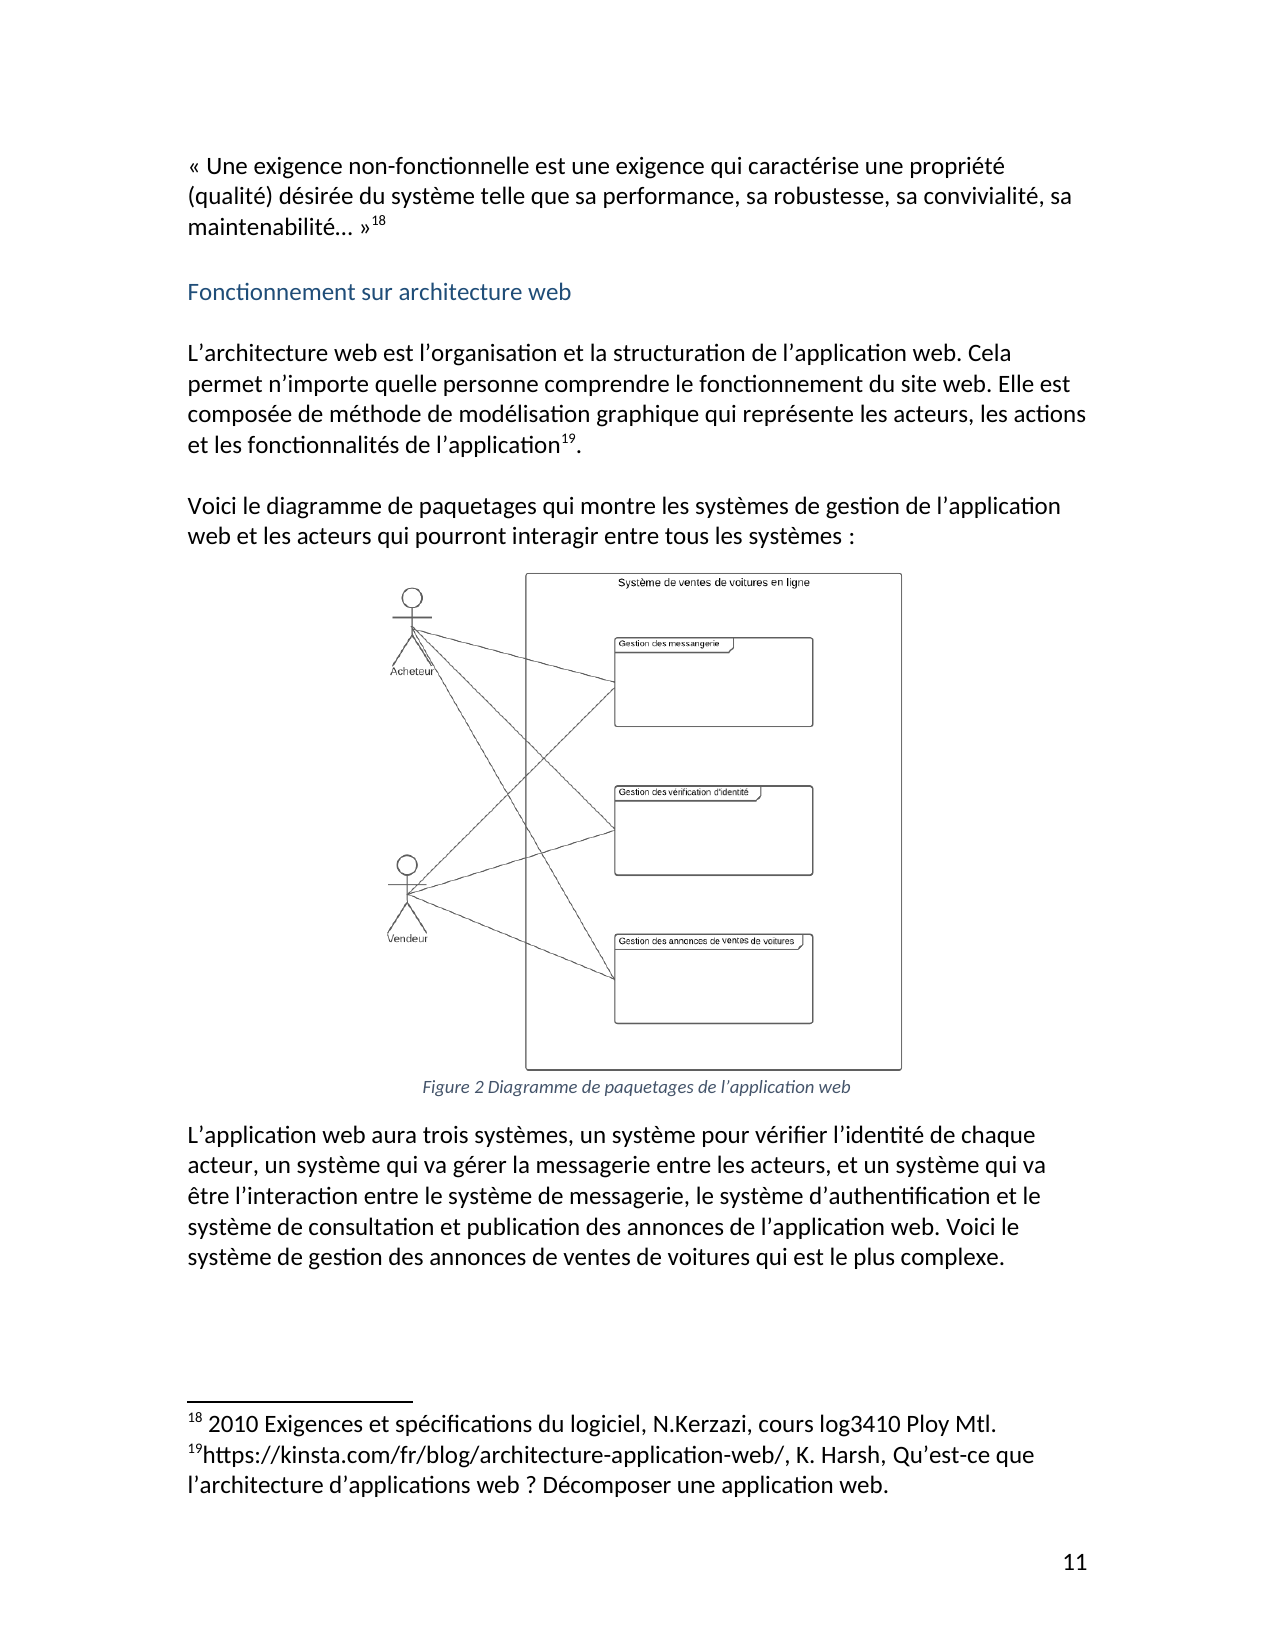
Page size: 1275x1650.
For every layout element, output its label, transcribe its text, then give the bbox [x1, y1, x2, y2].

text Figure 2 Diagramme de paquetages de l’application web [187, 1075, 1087, 1098]
text L’architecture web est l’organisation et la structuration de l’application web. Cela permet n’importe quelle personne comprendre le fonctionnement du site web. Elle est composée de méthode de modélisation graphique qui représente les acteurs, les actions et les fonctionnalités de l’application. [187, 337, 1087, 459]
text L’application web aura trois systèmes, un système pour vérifier l’identité de chaque acteur, un système qui va gérer la messagerie entre les acteurs, et un système qui va être l’interaction entre le système de messagerie, le système d’authentification et le système de consultation et publication des annonces de l’application web. Voici le système de gestion des annonces de ventes de voitures qui est le plus complexe. [187, 1119, 1087, 1272]
text « Une exigence non-fonctionnelle est une exigence qui caractérise une propriété (qualité) désirée du système telle que sa performance, sa robustesse, sa convivialité, sa maintenabilité… » [187, 150, 1087, 242]
subtitle Fonctionnement sur architecture web [187, 276, 1087, 307]
picture [358, 551, 917, 1076]
text Voici le diagramme de paquetages qui montre les systèmes de gestion de l’application web et les acteurs qui pourront interagir entre tous les systèmes : [187, 490, 1087, 551]
